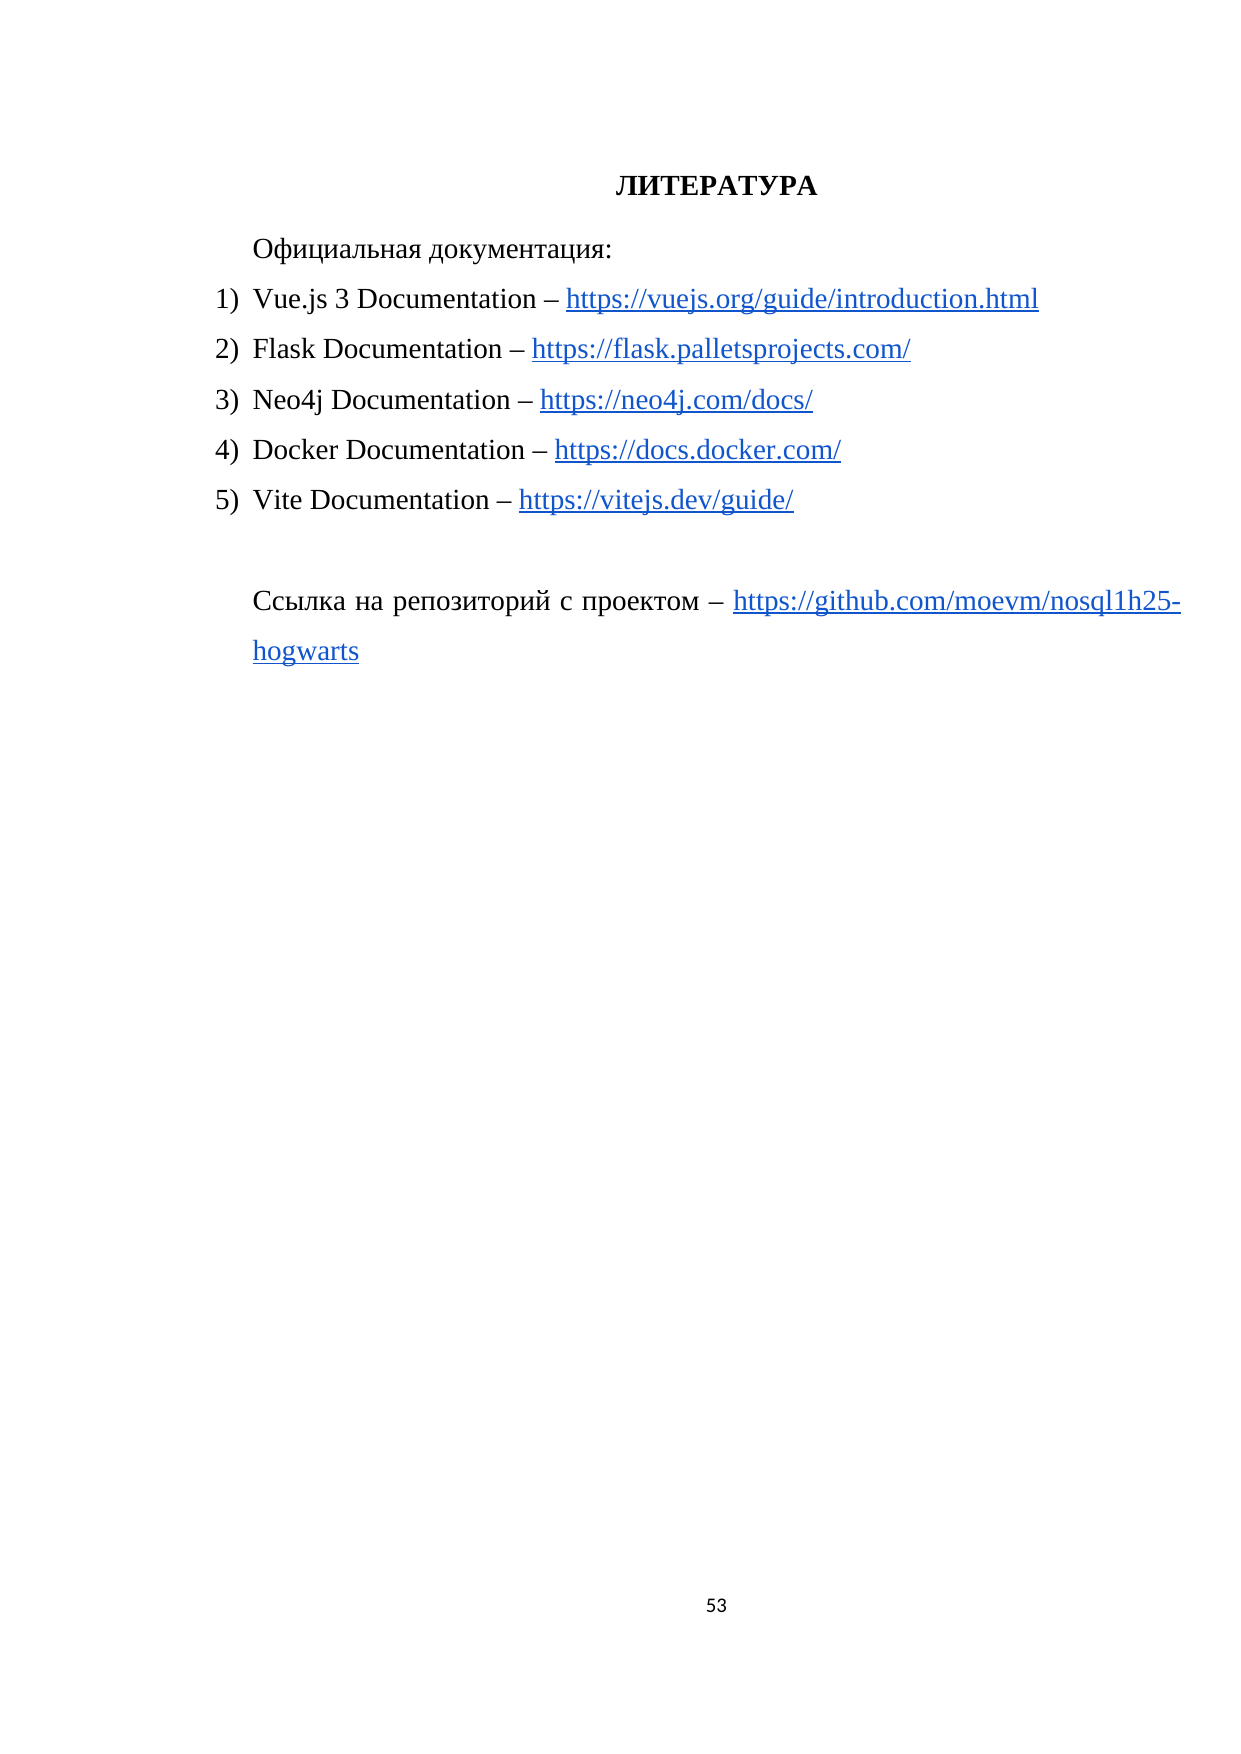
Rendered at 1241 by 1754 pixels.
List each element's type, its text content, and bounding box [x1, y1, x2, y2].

text Официальная документация: [252, 231, 1181, 264]
list Vue.js 3 Documentation – https://vuejs.org/guide/introduction.html [215, 281, 1181, 315]
subtitle ЛИТЕРАТУРА [252, 168, 1181, 202]
list Docker Documentation – https://docs.docker.com/ [215, 432, 1181, 466]
list Neo4j Documentation – https://neo4j.com/docs/ [215, 382, 1181, 415]
text Ссылка на репозиторий с проектом – https://github.com/moevm/nosql1h25-hogwarts [252, 583, 1181, 667]
list Flask Documentation – https://flask.palletsprojects.com/ [215, 332, 1181, 365]
list Vite Documentation – https://vitejs.dev/guide/ [215, 482, 1181, 516]
